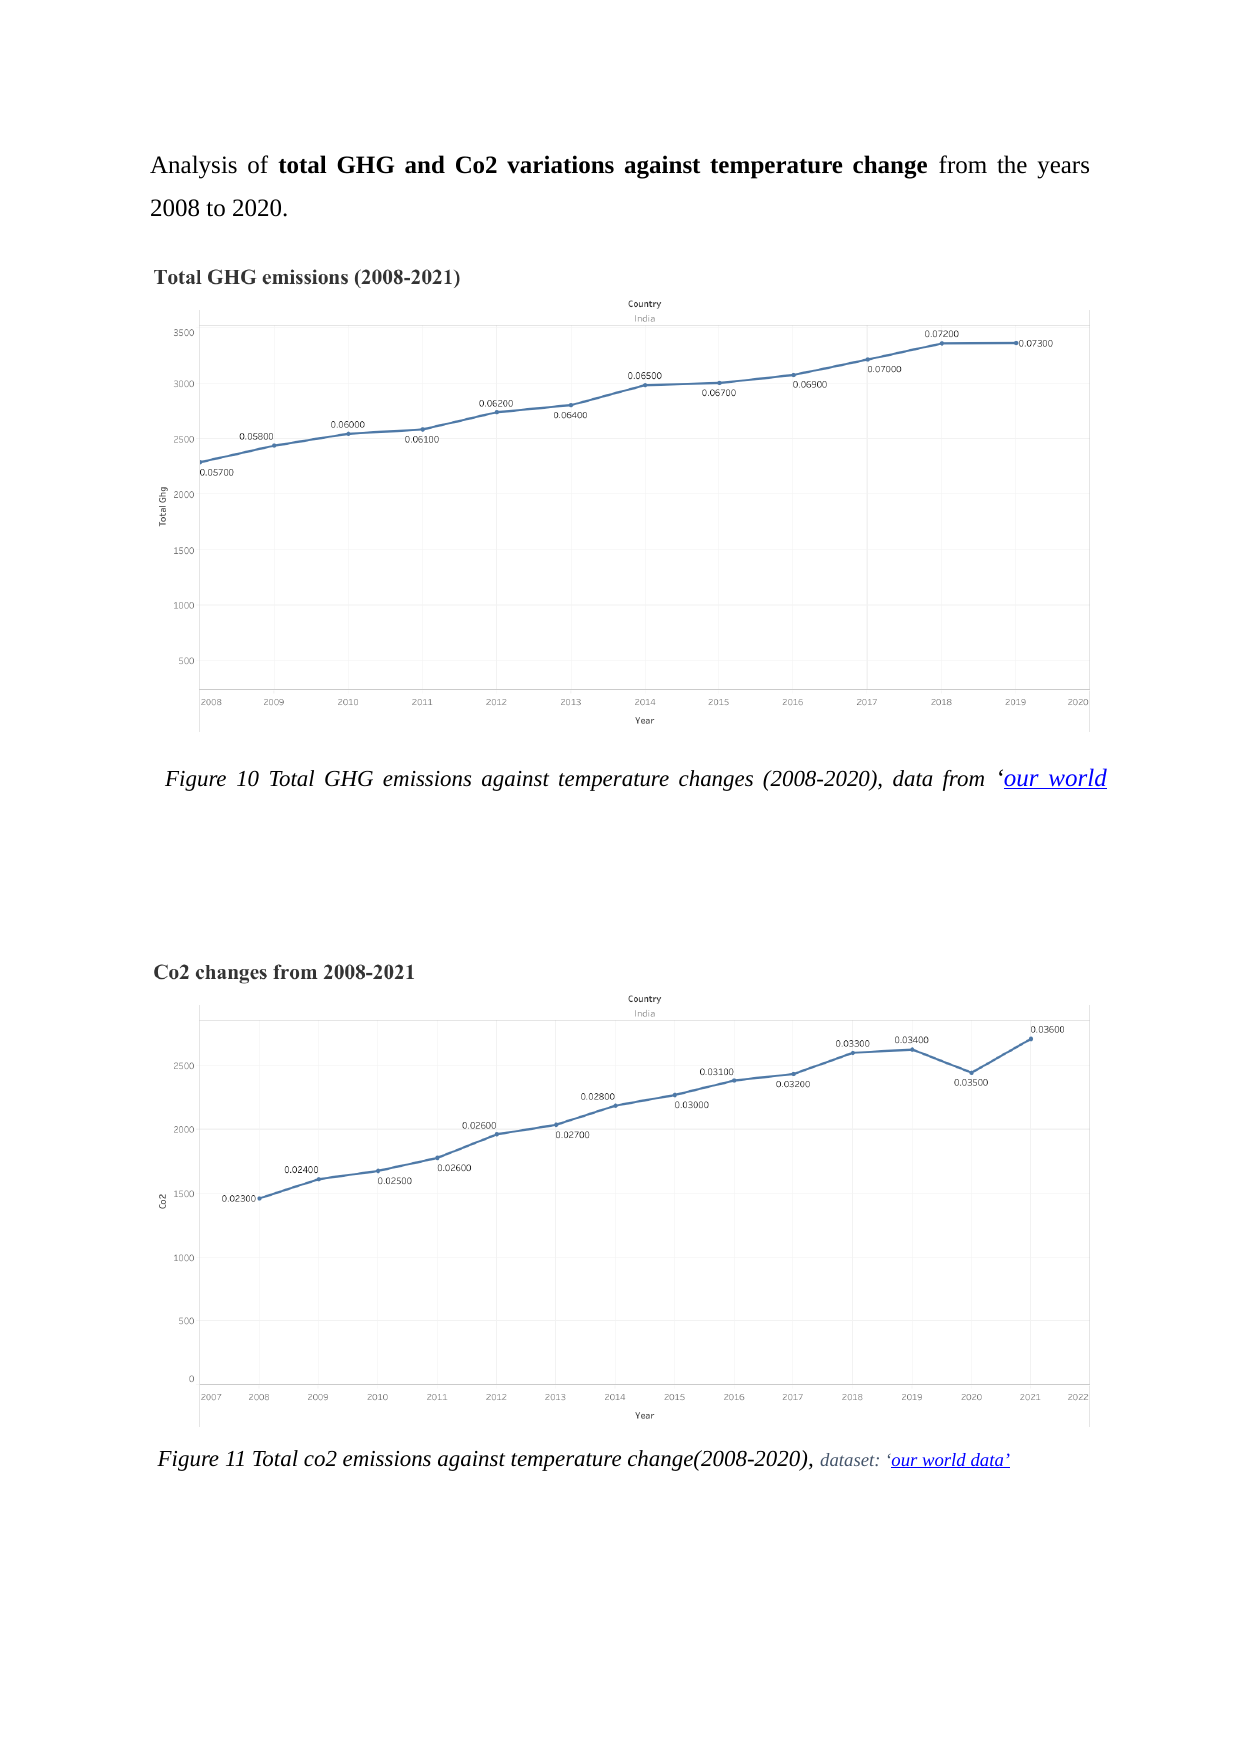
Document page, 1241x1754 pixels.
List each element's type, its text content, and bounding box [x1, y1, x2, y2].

picture [150, 261, 1091, 732]
picture [150, 955, 1091, 1427]
text Analysis of total GHG and Co2 variations against temperature change from the years 2008 to 2020. [150, 150, 1090, 222]
